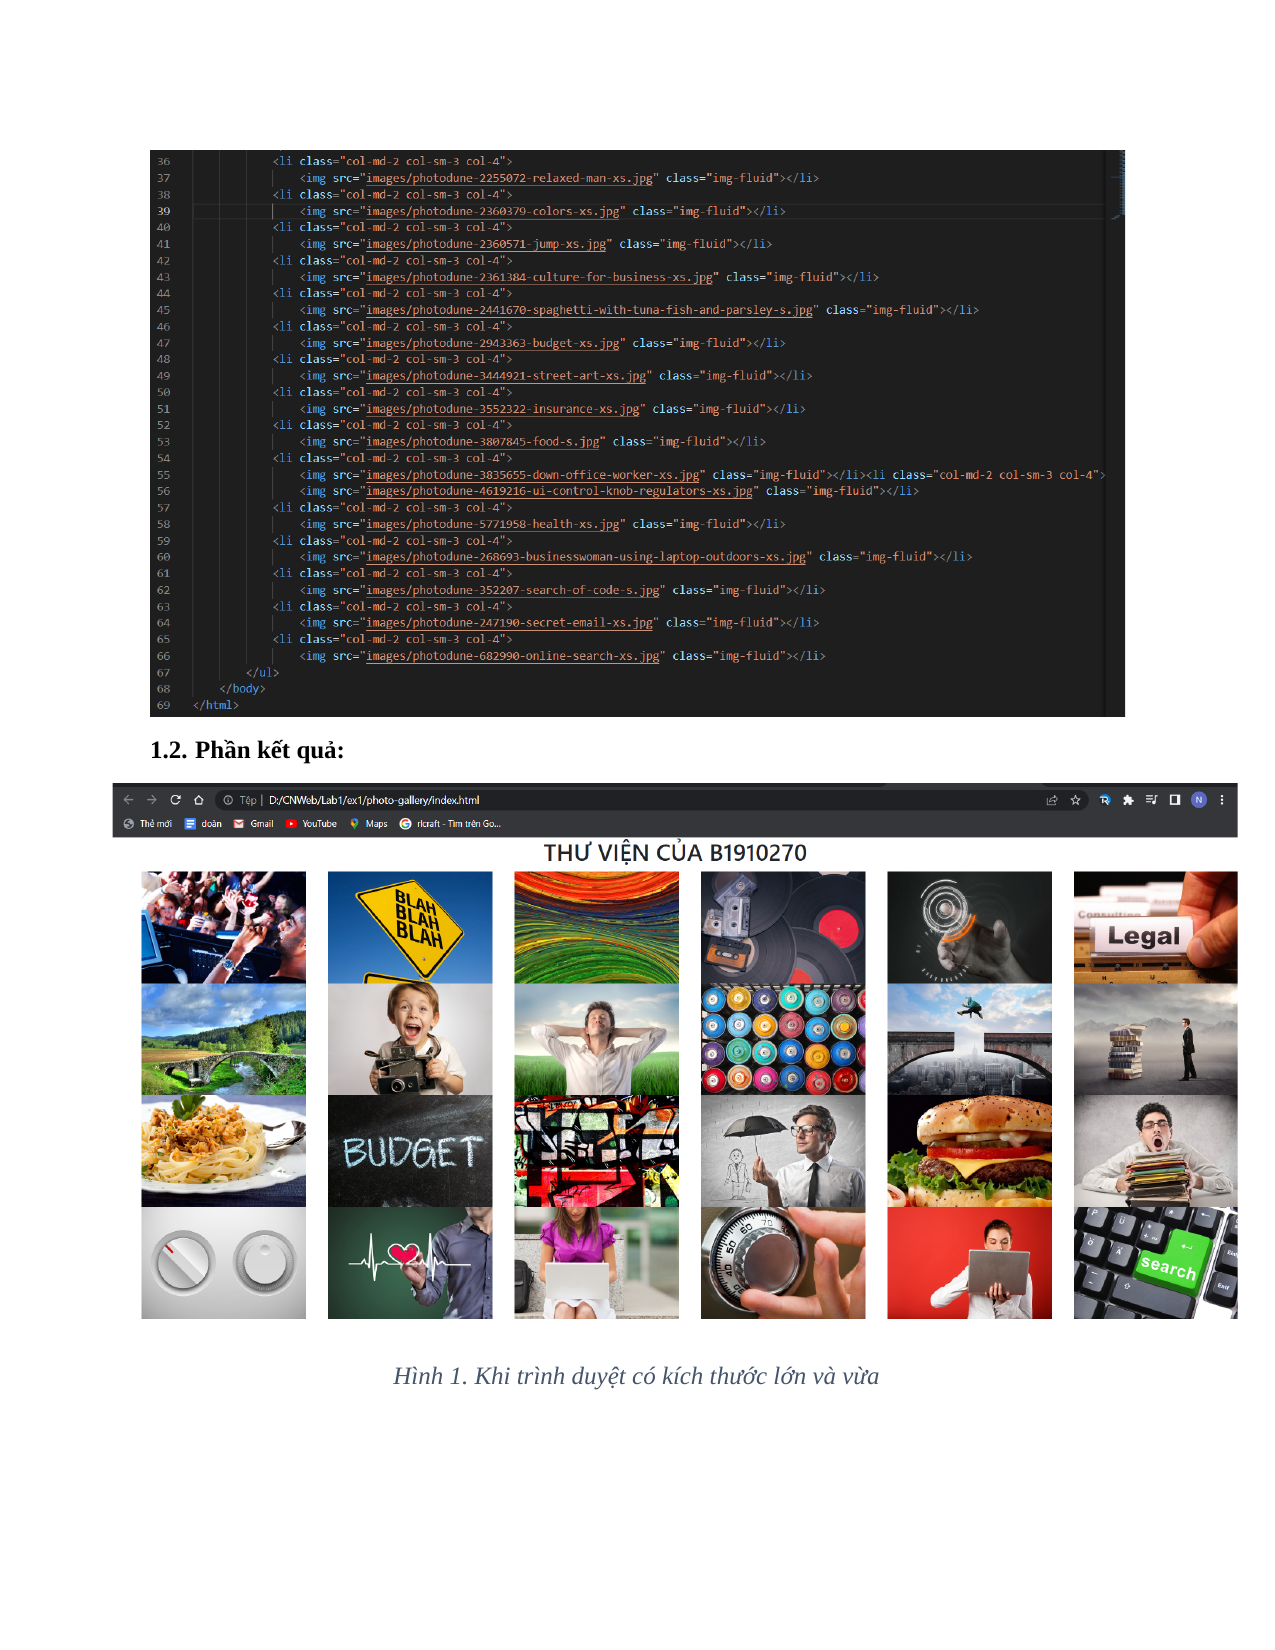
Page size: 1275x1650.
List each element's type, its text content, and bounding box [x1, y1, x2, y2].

text Hình 1. Khi trình duyệt có kích thước lớn và vừa [112, 1361, 1162, 1390]
list Phần kết quả: [150, 736, 1162, 764]
picture [112, 783, 1238, 1343]
picture [150, 150, 1125, 717]
